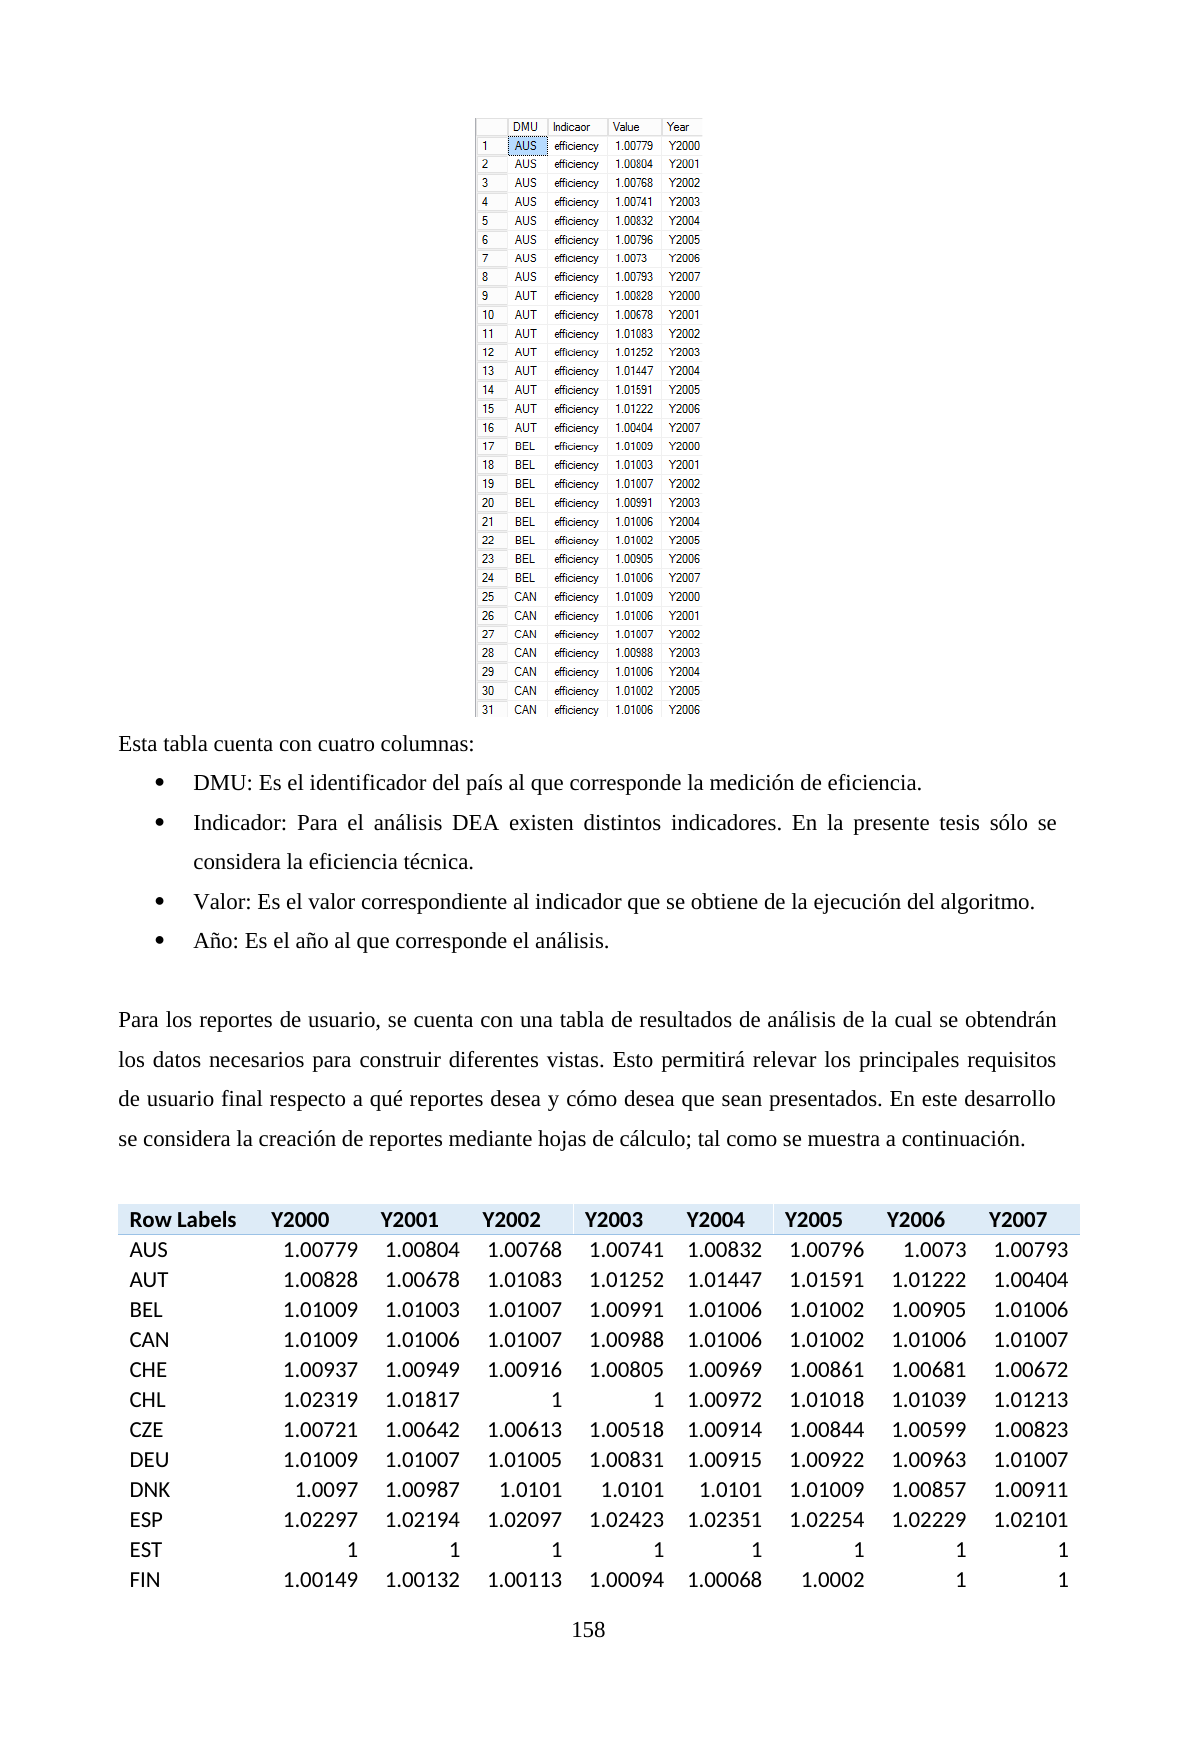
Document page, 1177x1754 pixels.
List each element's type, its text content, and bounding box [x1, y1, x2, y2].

table_cell 1.02097 [471, 1504, 573, 1534]
table_cell 1.01003 [369, 1294, 471, 1324]
table_cell 1.00823 [978, 1414, 1080, 1444]
table_cell 1.00793 [978, 1235, 1080, 1264]
table_cell 1.00779 [260, 1235, 369, 1264]
table_cell 1.00672 [978, 1354, 1080, 1384]
table_header Y2000 [260, 1204, 369, 1234]
table_cell 1.0101 [675, 1474, 773, 1504]
table_cell 1 [471, 1384, 573, 1414]
table_cell 1.01447 [675, 1264, 773, 1294]
table_cell 1.01039 [876, 1384, 978, 1414]
table_cell 1.00768 [471, 1235, 573, 1264]
table_cell 1.01083 [471, 1264, 573, 1294]
table_cell 1 [675, 1534, 773, 1564]
table_cell 1.01002 [774, 1294, 876, 1324]
table_cell CAN [118, 1324, 260, 1354]
table_cell 1.00916 [471, 1354, 573, 1384]
table_cell 1.00804 [369, 1235, 471, 1264]
table_cell 1.00987 [369, 1474, 471, 1504]
table_cell CZE [118, 1414, 260, 1444]
table_cell 1.00861 [774, 1354, 876, 1384]
table_cell 1.02423 [574, 1504, 675, 1534]
table_cell 1.00905 [876, 1294, 978, 1324]
table_cell 1.00518 [574, 1414, 675, 1444]
table_header Y2002 [471, 1204, 573, 1234]
table_cell 1.01006 [675, 1324, 773, 1354]
table_cell 1.00149 [260, 1564, 369, 1594]
table_cell 1.02101 [978, 1504, 1080, 1534]
table_cell DEU [118, 1444, 260, 1474]
table_cell 1.00805 [574, 1354, 675, 1384]
table_header Y2004 [675, 1204, 773, 1234]
table_header Y2001 [369, 1204, 471, 1234]
table_cell 1.01007 [471, 1324, 573, 1354]
table_cell ESP [118, 1504, 260, 1534]
table_cell 1.01009 [260, 1444, 369, 1474]
table_cell 1.00844 [774, 1414, 876, 1444]
table_cell 1.02297 [260, 1504, 369, 1534]
table_cell 1.00113 [471, 1564, 573, 1594]
table_cell 1 [978, 1564, 1080, 1594]
table_cell 1 [574, 1534, 675, 1564]
table_cell 1.00949 [369, 1354, 471, 1384]
table_cell 1.01002 [774, 1324, 876, 1354]
table_cell 1 [369, 1534, 471, 1564]
table_cell 1.00991 [574, 1294, 675, 1324]
table_cell 1.00911 [978, 1474, 1080, 1504]
table_cell 1 [774, 1534, 876, 1564]
table_cell 1.00404 [978, 1264, 1080, 1294]
table_cell 1.01817 [369, 1384, 471, 1414]
table_cell 1.00963 [876, 1444, 978, 1474]
table_cell 1.01006 [978, 1294, 1080, 1324]
table_cell 1.00937 [260, 1354, 369, 1384]
table_cell 1.00613 [471, 1414, 573, 1444]
list Indicador: Para el análisis DEA existen distintos indicadores. En la presente tesis sólo se considera la eficiencia técnica. [156, 809, 1058, 875]
table_cell 1.01007 [471, 1294, 573, 1324]
table_header Y2005 [774, 1204, 876, 1234]
table_cell 1.00678 [369, 1264, 471, 1294]
text Esta tabla cuenta con cuatro columnas: [118, 730, 1058, 756]
table_header Row Labels [118, 1204, 260, 1234]
table_cell 1.02229 [876, 1504, 978, 1534]
table_cell 1.00988 [574, 1324, 675, 1354]
table_cell 1.00094 [574, 1564, 675, 1594]
table_header Y2006 [876, 1204, 978, 1234]
table_cell 1.00915 [675, 1444, 773, 1474]
table_cell 1.00969 [675, 1354, 773, 1384]
table_cell 1.00599 [876, 1414, 978, 1444]
table_cell AUT [118, 1264, 260, 1294]
table_cell 1.0073 [876, 1235, 978, 1264]
table_cell 1.01591 [774, 1264, 876, 1294]
table_cell 1.00741 [574, 1235, 675, 1264]
table_cell 1.01018 [774, 1384, 876, 1414]
table_cell EST [118, 1534, 260, 1564]
table_cell 1.0097 [260, 1474, 369, 1504]
table_cell 1 [876, 1564, 978, 1594]
table_cell 1 [574, 1384, 675, 1414]
table_cell 1 [471, 1534, 573, 1564]
list DMU: Es el identificador del país al que corresponde la medición de eficiencia. [156, 769, 1058, 796]
table_cell 1.00681 [876, 1354, 978, 1384]
table_cell 1.01005 [471, 1444, 573, 1474]
table_cell 1 [978, 1534, 1080, 1564]
table_cell 1.00796 [774, 1235, 876, 1264]
table_cell 1.00831 [574, 1444, 675, 1474]
table_cell 1.00914 [675, 1414, 773, 1444]
table_cell FIN [118, 1564, 260, 1594]
table_cell 1.01222 [876, 1264, 978, 1294]
table_cell 1.00721 [260, 1414, 369, 1444]
table_cell 1.01007 [978, 1324, 1080, 1354]
table_cell 1.01252 [574, 1264, 675, 1294]
table_cell 1.00642 [369, 1414, 471, 1444]
table_cell 1.01006 [876, 1324, 978, 1354]
table_header Y2003 [574, 1204, 675, 1234]
list Valor: Es el valor correspondiente al indicador que se obtiene de la ejecución del algoritmo. [156, 888, 1058, 914]
table_cell 1.01009 [774, 1474, 876, 1504]
table_cell 1.00832 [675, 1235, 773, 1264]
table_cell 1 [260, 1534, 369, 1564]
table_cell BEL [118, 1294, 260, 1324]
text Para los reportes de usuario, se cuenta con una tabla de resultados de análisis de la cual se obtendrán los datos necesarios para construir diferentes vistas. Esto permitirá relevar los principales requisitos de usuario final respecto a qué reportes desea y cómo desea que sean presentados. En este desarrollo se considera la creación de reportes mediante hojas de cálculo; tal como se muestra a continuación. [118, 1006, 1058, 1151]
table_cell 1 [876, 1534, 978, 1564]
table_cell CHL [118, 1384, 260, 1414]
table_cell 1.01007 [369, 1444, 471, 1474]
table_cell 1.01009 [260, 1324, 369, 1354]
table_cell 1.02319 [260, 1384, 369, 1414]
table_cell 1.01007 [978, 1444, 1080, 1474]
table_cell 1.00132 [369, 1564, 471, 1594]
picture [473, 118, 703, 717]
table_cell 1.00857 [876, 1474, 978, 1504]
table_cell DNK [118, 1474, 260, 1504]
table_cell 1.00972 [675, 1384, 773, 1414]
table_cell 1.02254 [774, 1504, 876, 1534]
table_cell AUS [118, 1235, 260, 1264]
table_cell 1.0002 [774, 1564, 876, 1594]
table_cell 1.01009 [260, 1294, 369, 1324]
table_cell 1.0101 [574, 1474, 675, 1504]
table_header Y2007 [978, 1204, 1080, 1234]
table_cell 1.01213 [978, 1384, 1080, 1414]
table_cell 1.0101 [471, 1474, 573, 1504]
list Año: Es el año al que corresponde el análisis. [156, 927, 1058, 954]
table_cell 1.00068 [675, 1564, 773, 1594]
table_cell 1.01006 [675, 1294, 773, 1324]
table_cell 1.00922 [774, 1444, 876, 1474]
table_cell CHE [118, 1354, 260, 1384]
table_cell 1.01006 [369, 1324, 471, 1354]
table_cell 1.00828 [260, 1264, 369, 1294]
table_cell 1.02194 [369, 1504, 471, 1534]
table_cell 1.02351 [675, 1504, 773, 1534]
